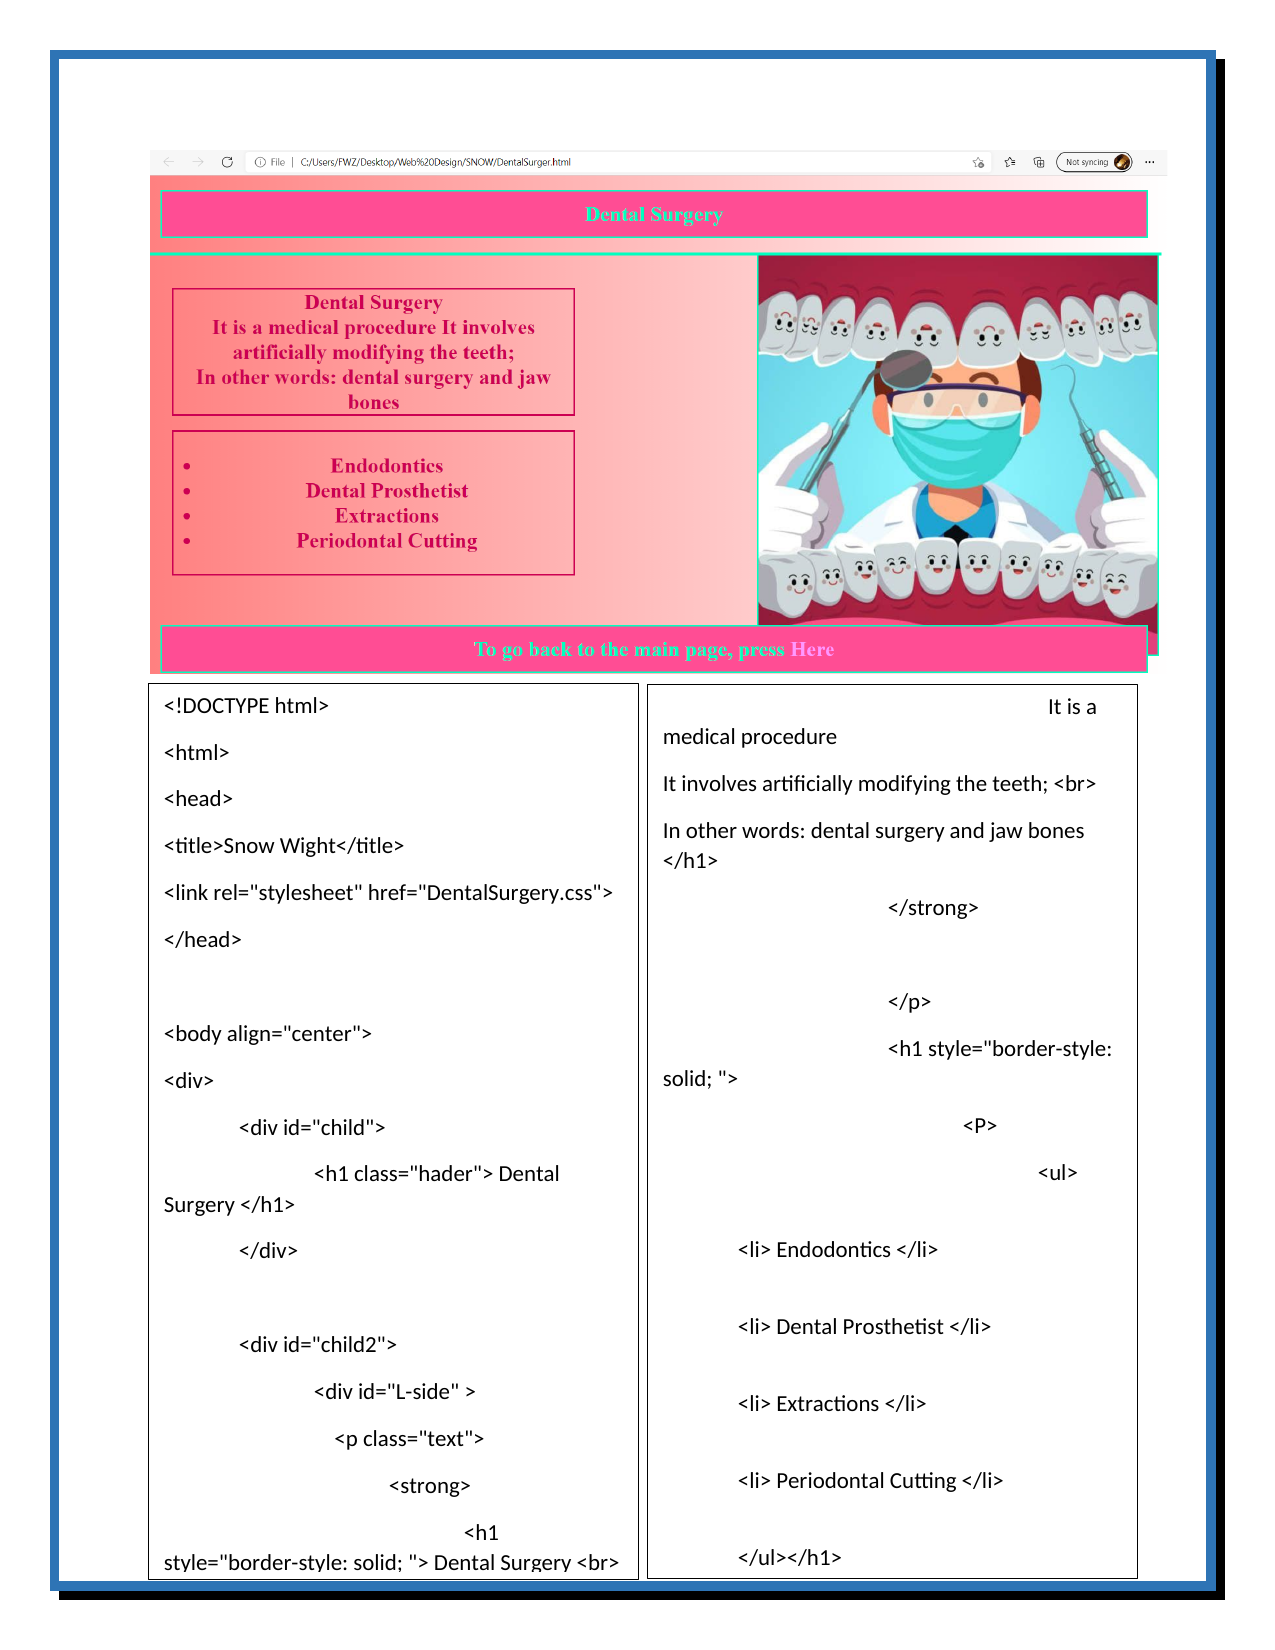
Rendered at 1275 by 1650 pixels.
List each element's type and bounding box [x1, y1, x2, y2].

picture [150, 150, 1168, 674]
